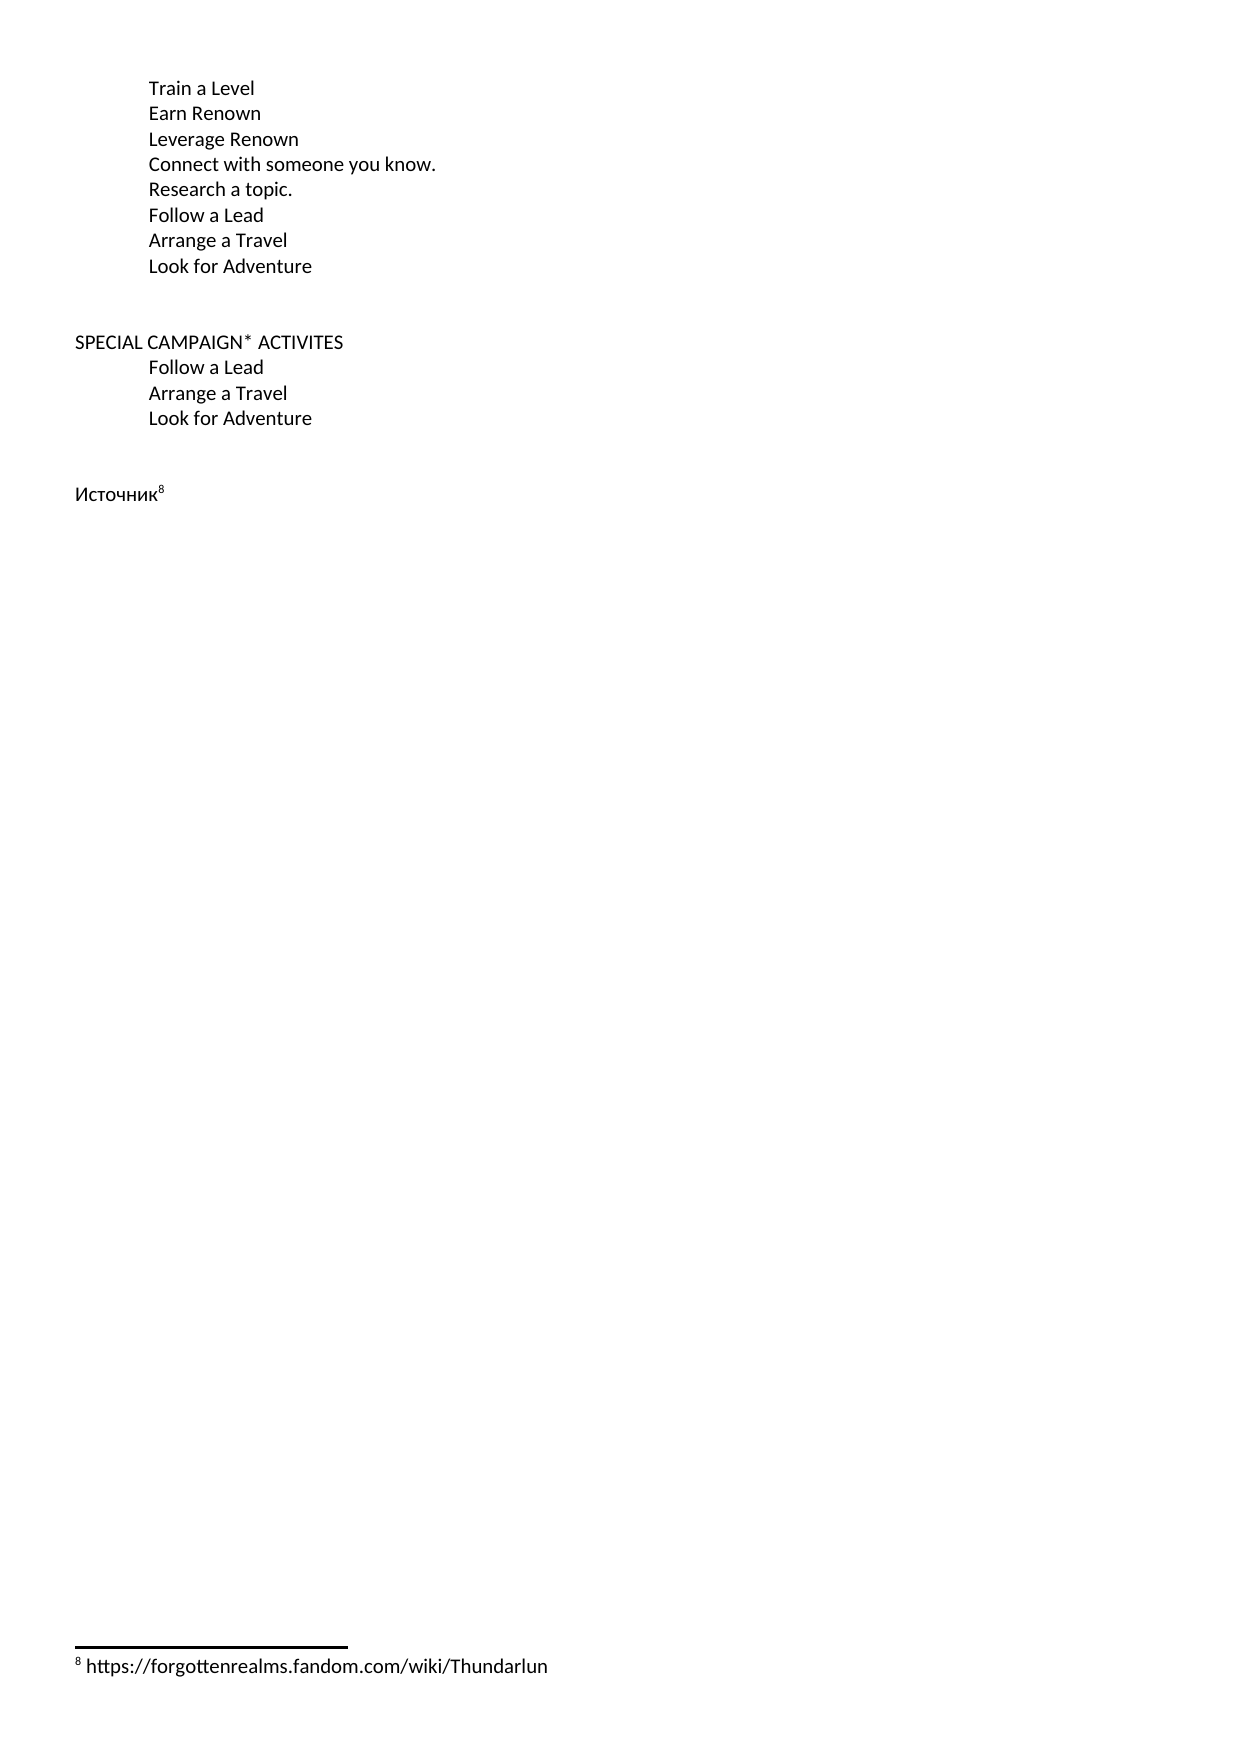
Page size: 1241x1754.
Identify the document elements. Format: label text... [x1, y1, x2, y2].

text Connect with someone you know. [75, 151, 1165, 177]
text Follow a Lead [75, 354, 1165, 380]
text Follow a Lead [75, 202, 1165, 227]
text SPECIAL CAMPAIGN* ACTIVITES [75, 329, 1165, 354]
text Train a Level [75, 75, 1165, 100]
text Leverage Renown [75, 126, 1165, 151]
text Источник [75, 482, 1165, 507]
text Look for Adventure [75, 405, 1165, 431]
text Look for Adventure [75, 253, 1165, 278]
text Arrange a Travel [75, 380, 1165, 405]
text Arrange a Travel [75, 227, 1165, 253]
text Earn Renown [75, 100, 1165, 126]
text Research a topic. [75, 177, 1165, 202]
